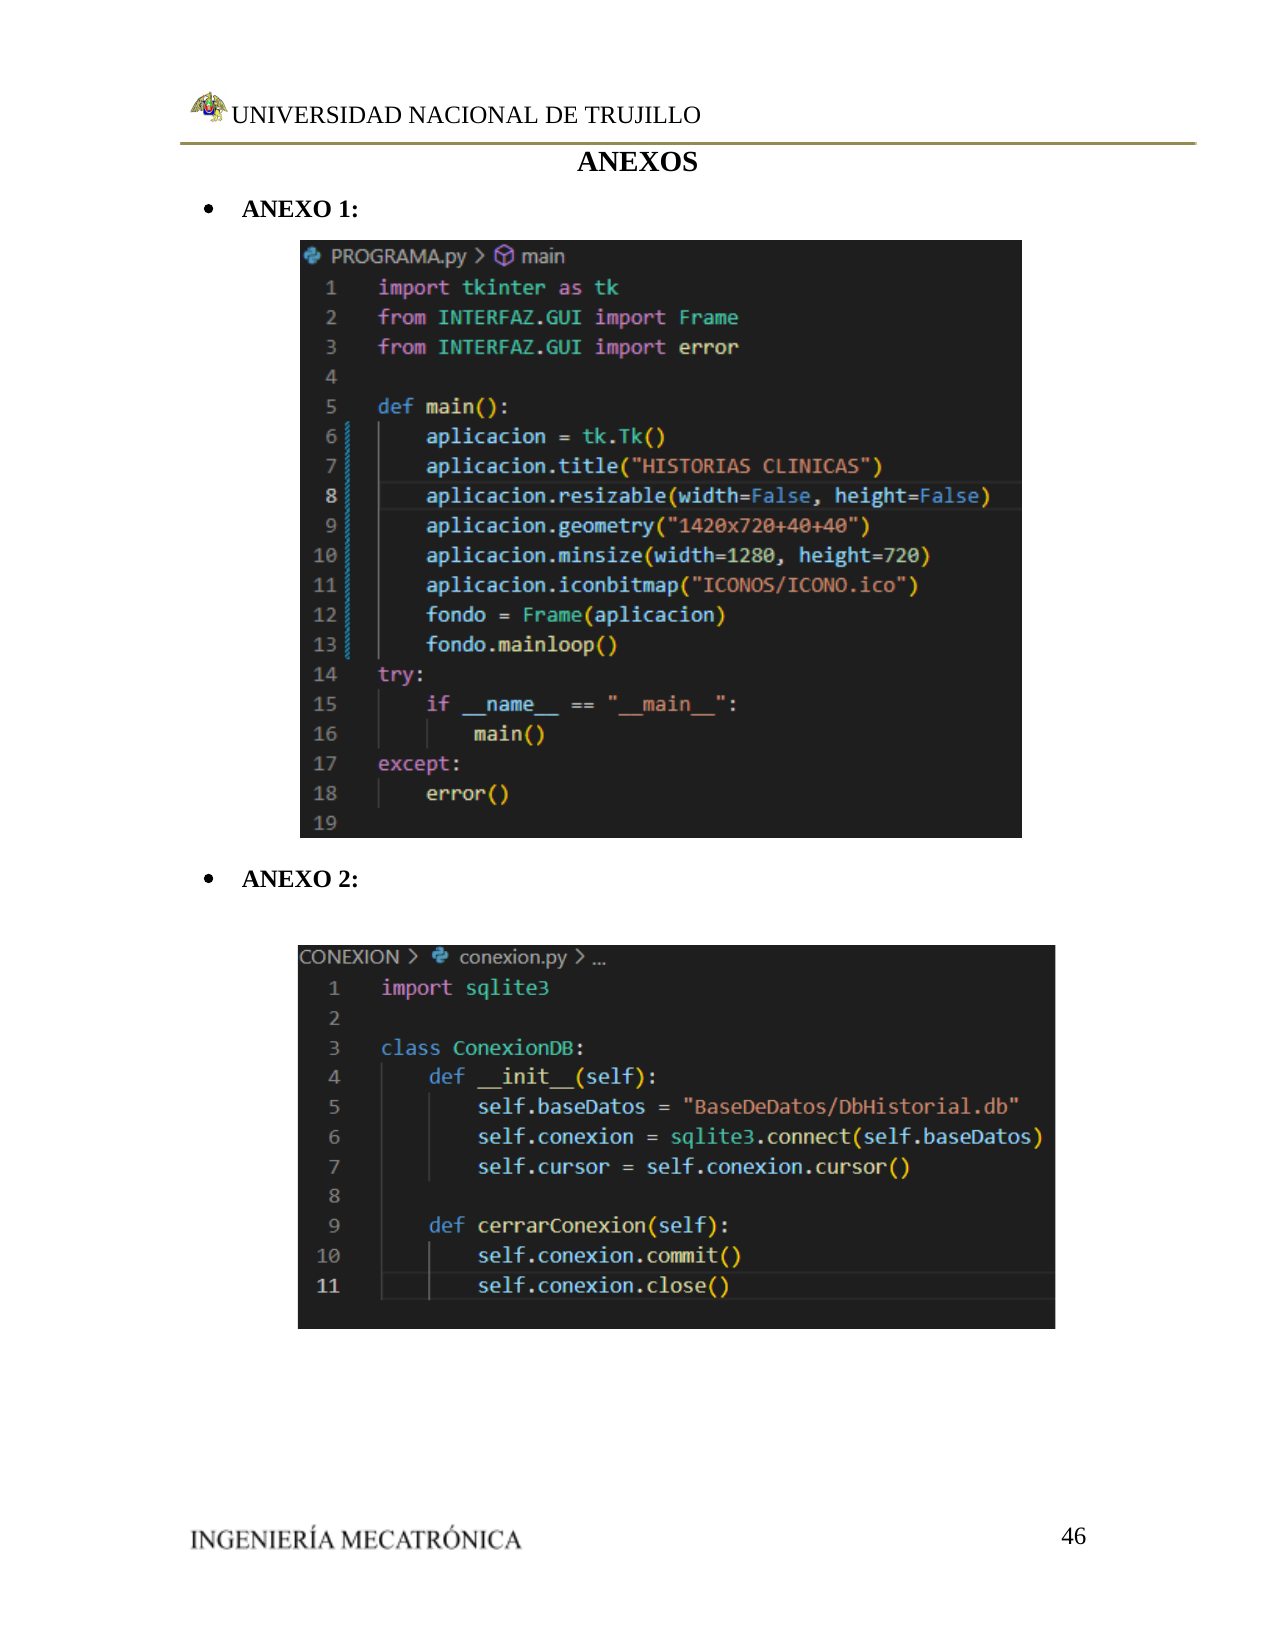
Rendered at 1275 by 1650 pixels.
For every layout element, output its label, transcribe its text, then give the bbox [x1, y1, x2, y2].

list ANEXO 1: [204, 194, 1112, 223]
list ANEXO 2: [204, 864, 1112, 893]
picture [190, 91, 228, 123]
picture [300, 240, 1022, 838]
picture [176, 1509, 569, 1570]
picture [297, 945, 1056, 1329]
subtitle ANEXOS [291, 144, 984, 177]
